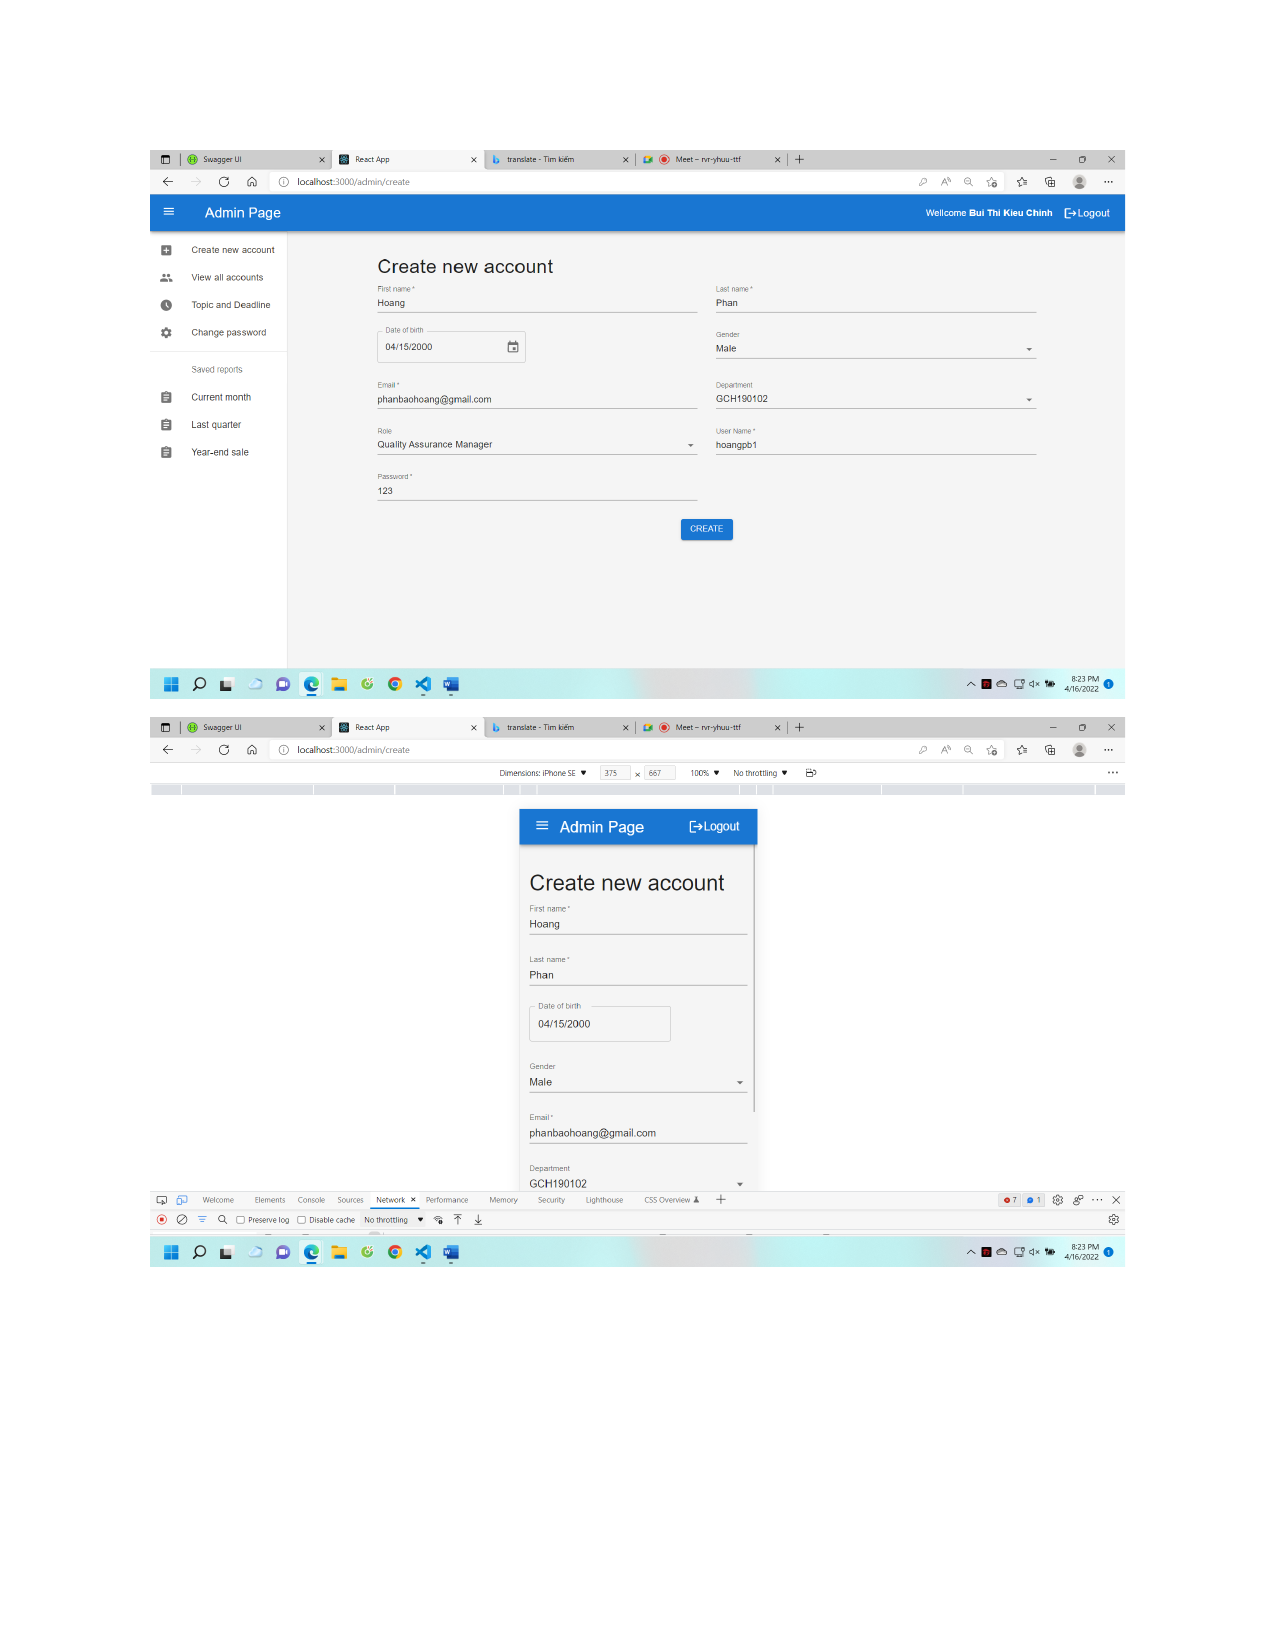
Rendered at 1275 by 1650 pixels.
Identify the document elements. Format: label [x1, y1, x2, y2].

picture [150, 717, 1125, 1267]
picture [150, 150, 1125, 699]
